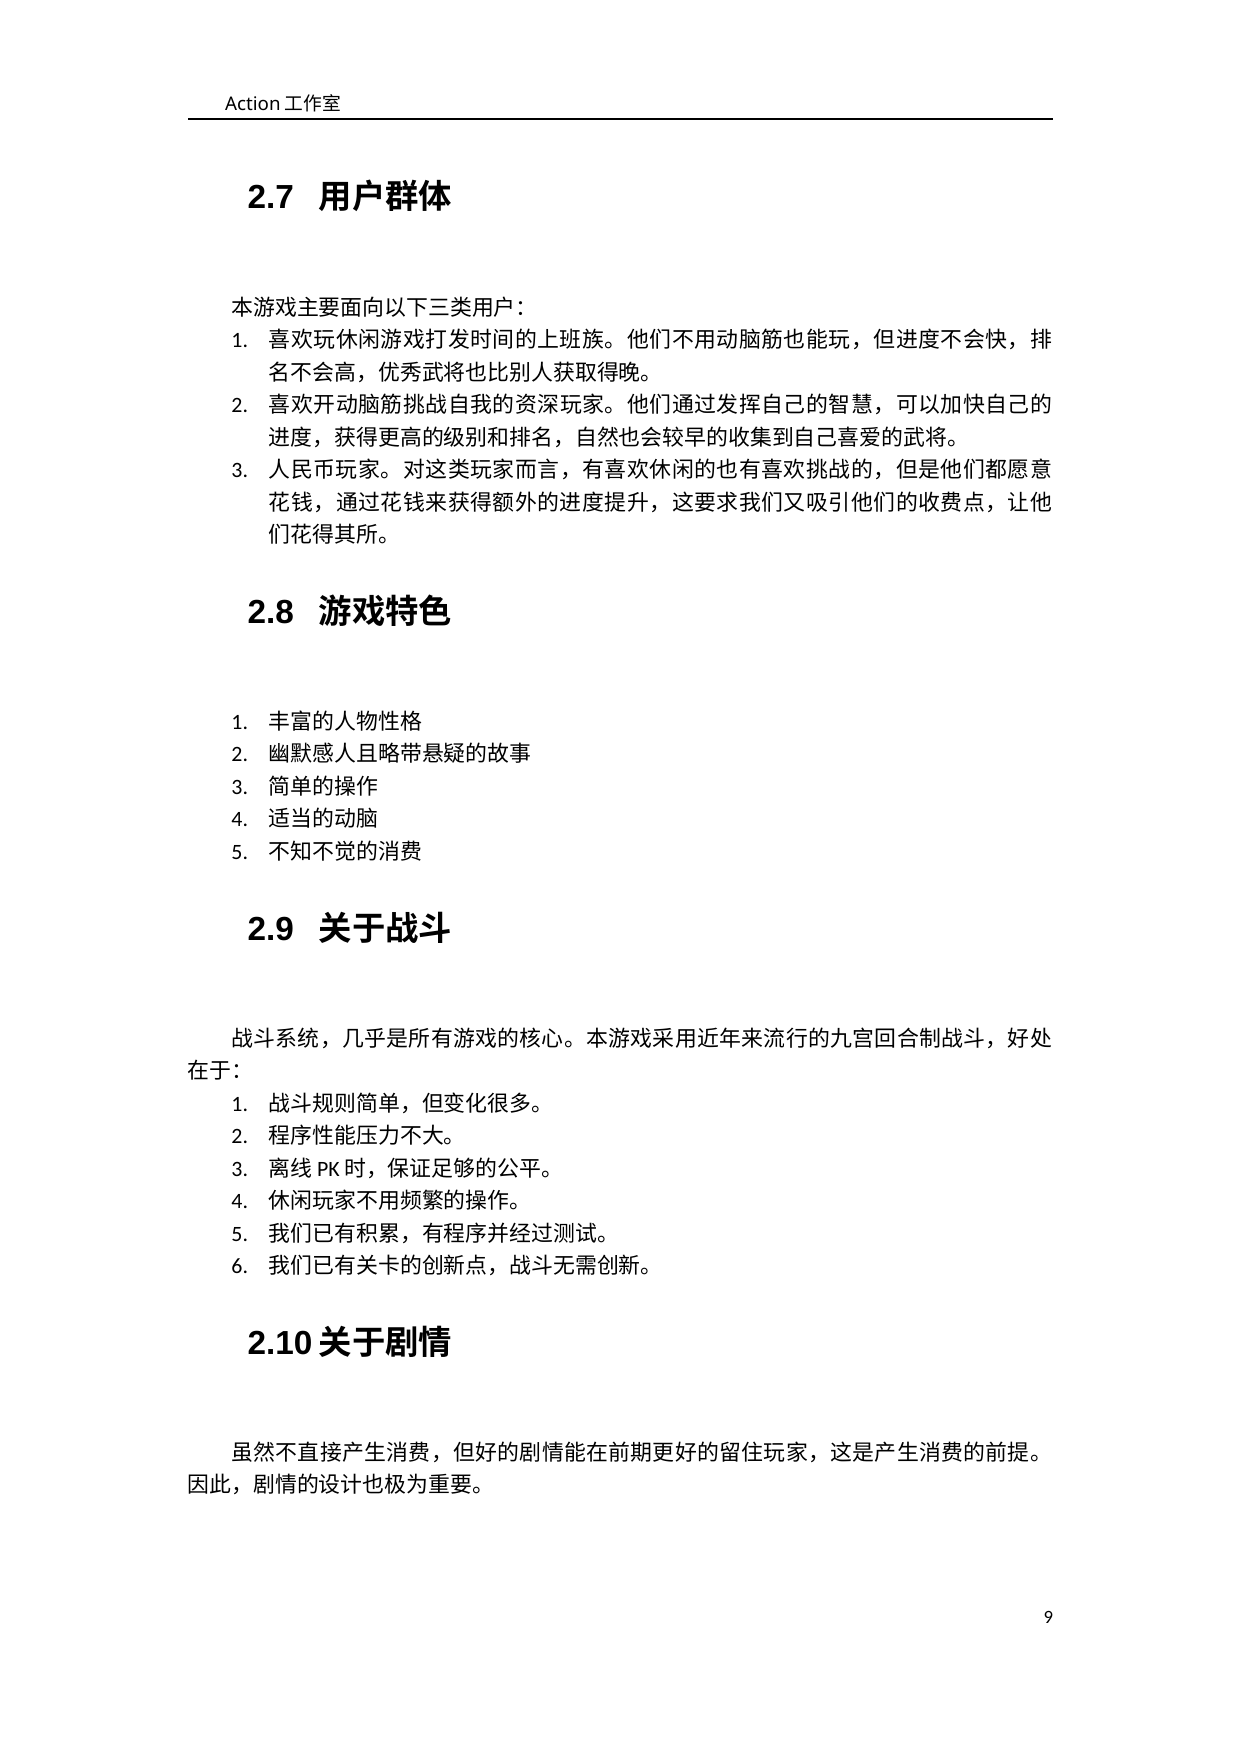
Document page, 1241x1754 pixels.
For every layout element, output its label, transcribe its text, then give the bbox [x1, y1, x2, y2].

subtitle 关于剧情 [247, 1307, 1053, 1372]
list 不知不觉的消费 [231, 833, 1053, 866]
list 适当的动脑 [231, 801, 1053, 833]
subtitle 游戏特色 [247, 576, 1053, 641]
list 离线PK时，保证足够的公平。 [231, 1150, 1053, 1183]
subtitle 关于战斗 [247, 893, 1053, 958]
list 战斗规则简单，但变化很多。 [231, 1085, 1053, 1118]
list 幽默感人且略带悬疑的故事 [231, 736, 1053, 768]
list 喜欢开动脑筋挑战自我的资深玩家。他们通过发挥自己的智慧，可以加快自己的进度，获得更高的级别和排名，自然也会较早的收集到自己喜爱的武将。 [231, 387, 1053, 452]
list 喜欢玩休闲游戏打发时间的上班族。他们不用动脑筋也能玩，但进度不会快，排名不会高，优秀武将也比别人获取得晚。 [231, 322, 1053, 387]
text 战斗系统，几乎是所有游戏的核心。本游戏采用近年来流行的九宫回合制战斗，好处在于： [187, 1020, 1053, 1085]
list 休闲玩家不用频繁的操作。 [231, 1183, 1053, 1215]
list 简单的操作 [231, 768, 1053, 801]
list 丰富的人物性格 [231, 703, 1053, 736]
list 程序性能压力不大。 [231, 1118, 1053, 1150]
list 我们已有积累，有程序并经过测试。 [231, 1215, 1053, 1248]
text 本游戏主要面向以下三类用户： [187, 289, 1053, 322]
subtitle 用户群体 [247, 162, 1053, 227]
text 虽然不直接产生消费，但好的剧情能在前期更好的留住玩家，这是产生消费的前提。因此，剧情的设计也极为重要。 [187, 1434, 1053, 1499]
list 人民币玩家。对这类玩家而言，有喜欢休闲的也有喜欢挑战的，但是他们都愿意花钱，通过花钱来获得额外的进度提升，这要求我们又吸引他们的收费点，让他们花得其所。 [231, 452, 1053, 549]
list 我们已有关卡的创新点，战斗无需创新。 [231, 1248, 1053, 1280]
